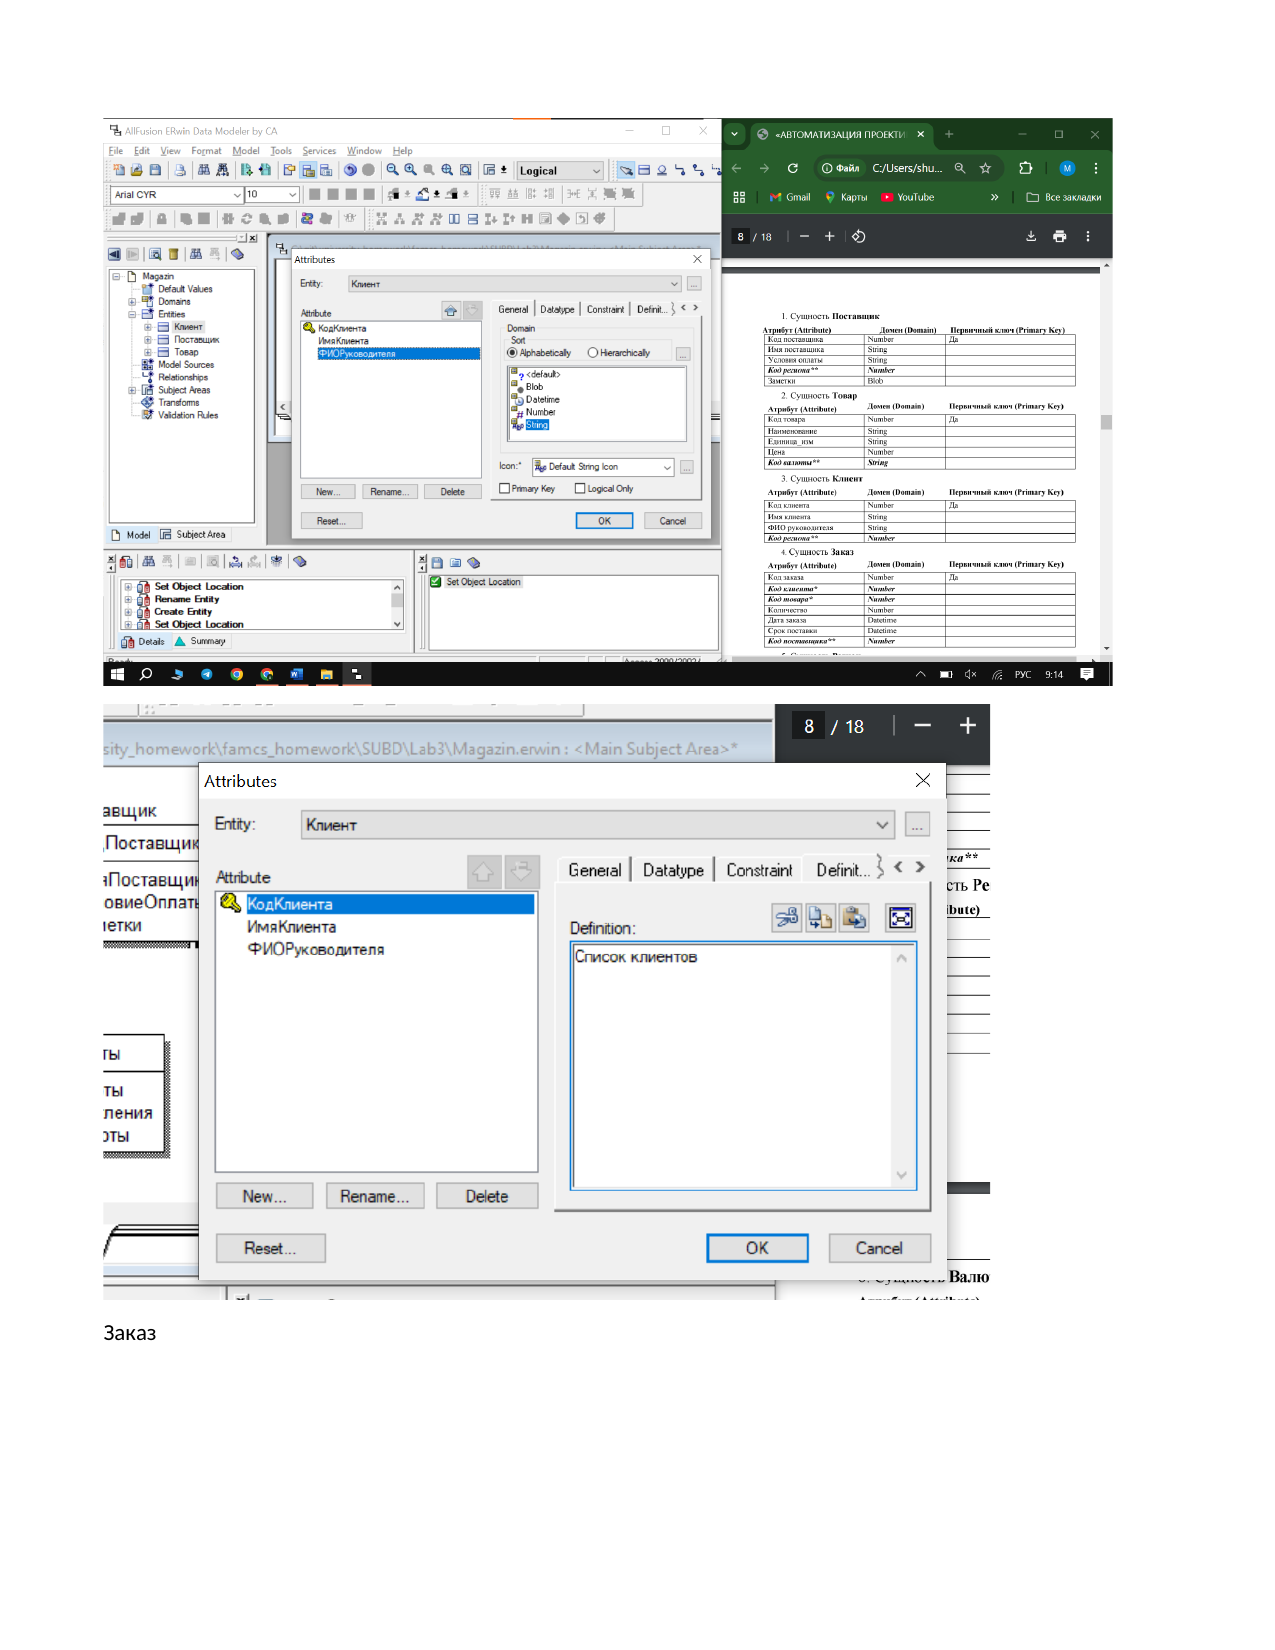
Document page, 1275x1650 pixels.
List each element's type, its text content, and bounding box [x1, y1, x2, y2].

text Заказ [103, 1318, 1211, 1346]
picture [103, 704, 991, 1300]
picture [103, 118, 1113, 686]
